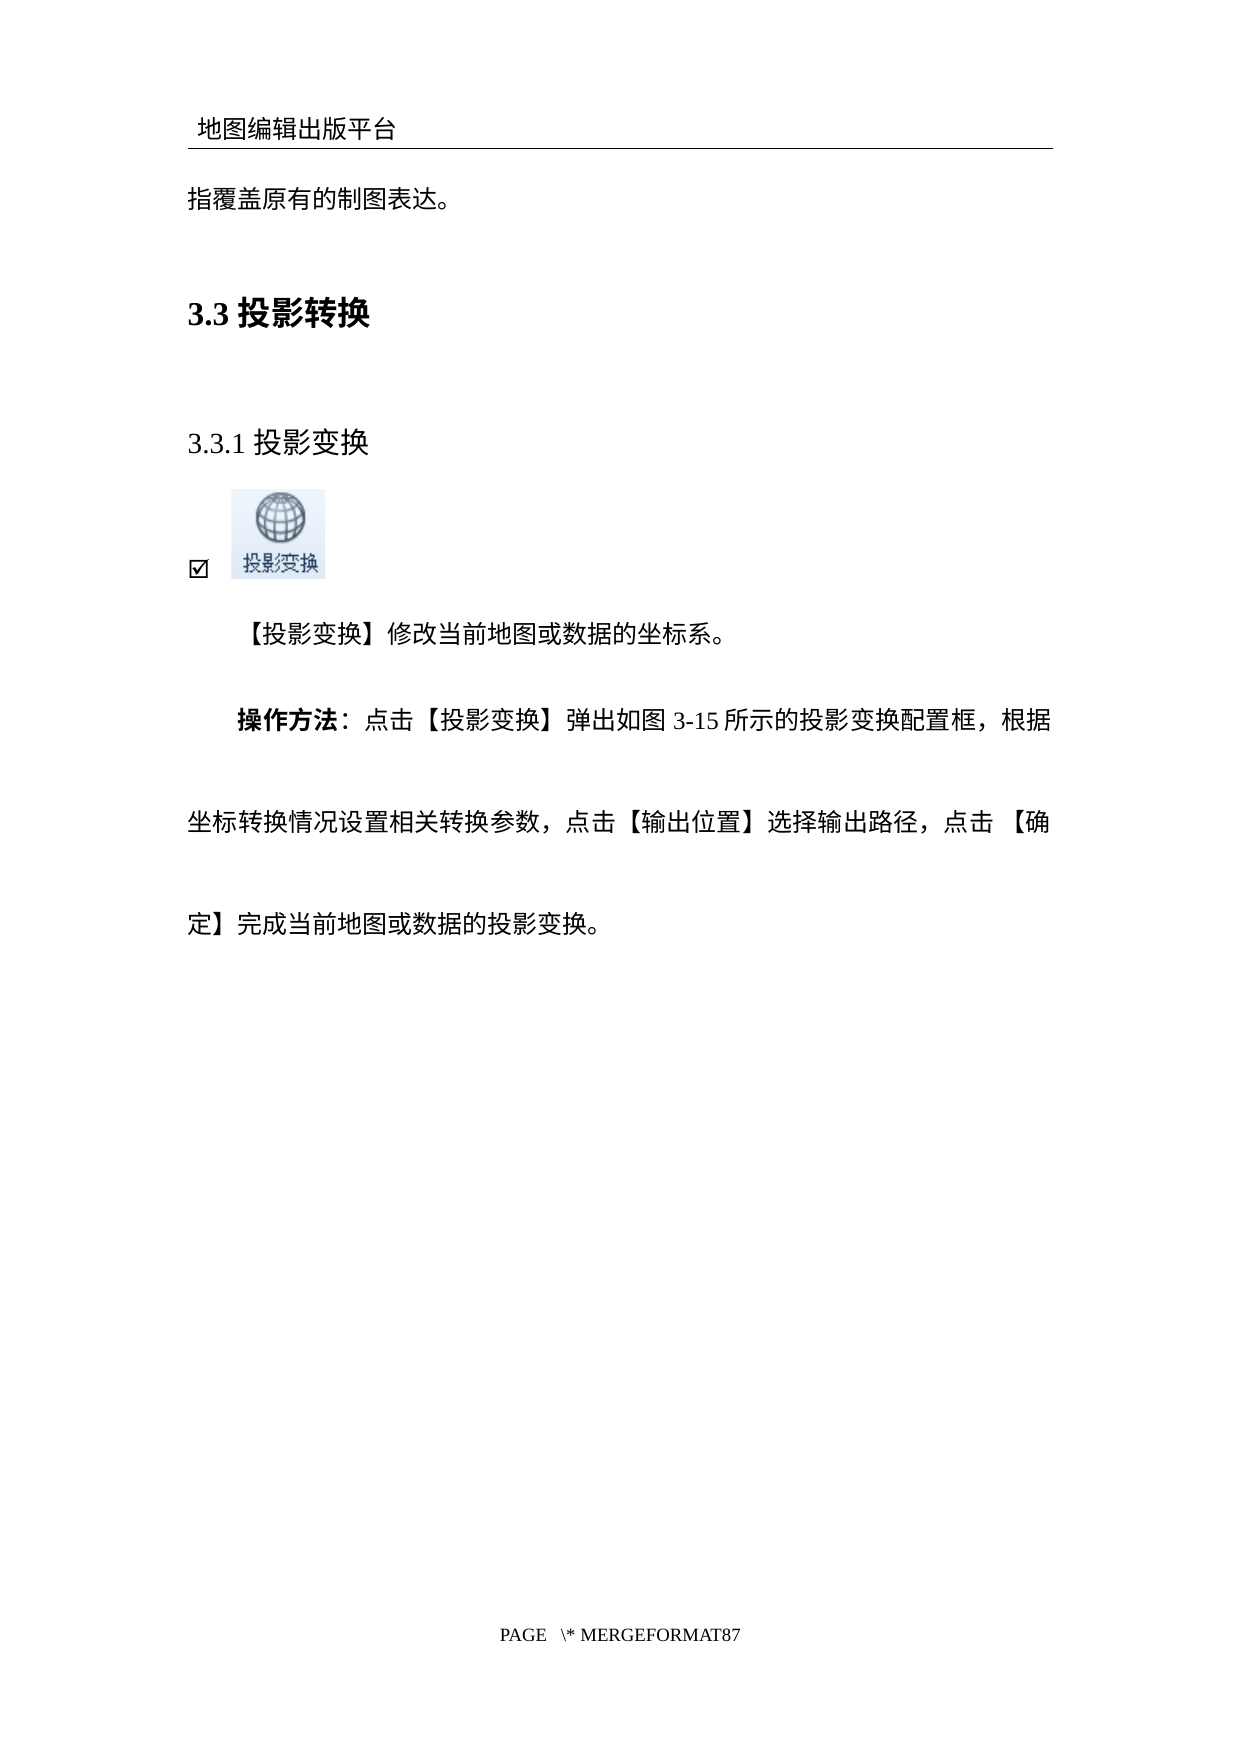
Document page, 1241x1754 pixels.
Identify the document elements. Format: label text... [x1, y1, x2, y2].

subtitle 投影变换 [187, 407, 1053, 475]
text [187, 164, 1053, 232]
subtitle 投影转换 [187, 277, 1053, 345]
text 操作方法：点击【投影变换】弹出如图3-15所示的投影变换配置框，根据坐标转换情况设置相关转换参数，点击【输出位置】选择输出路径，点击 【确定】完成当前地图或数据的投影变换。 [187, 685, 1053, 956]
picture [231, 489, 325, 579]
text 【投影变换】修改当前地图或数据的坐标系。 [187, 599, 1053, 667]
